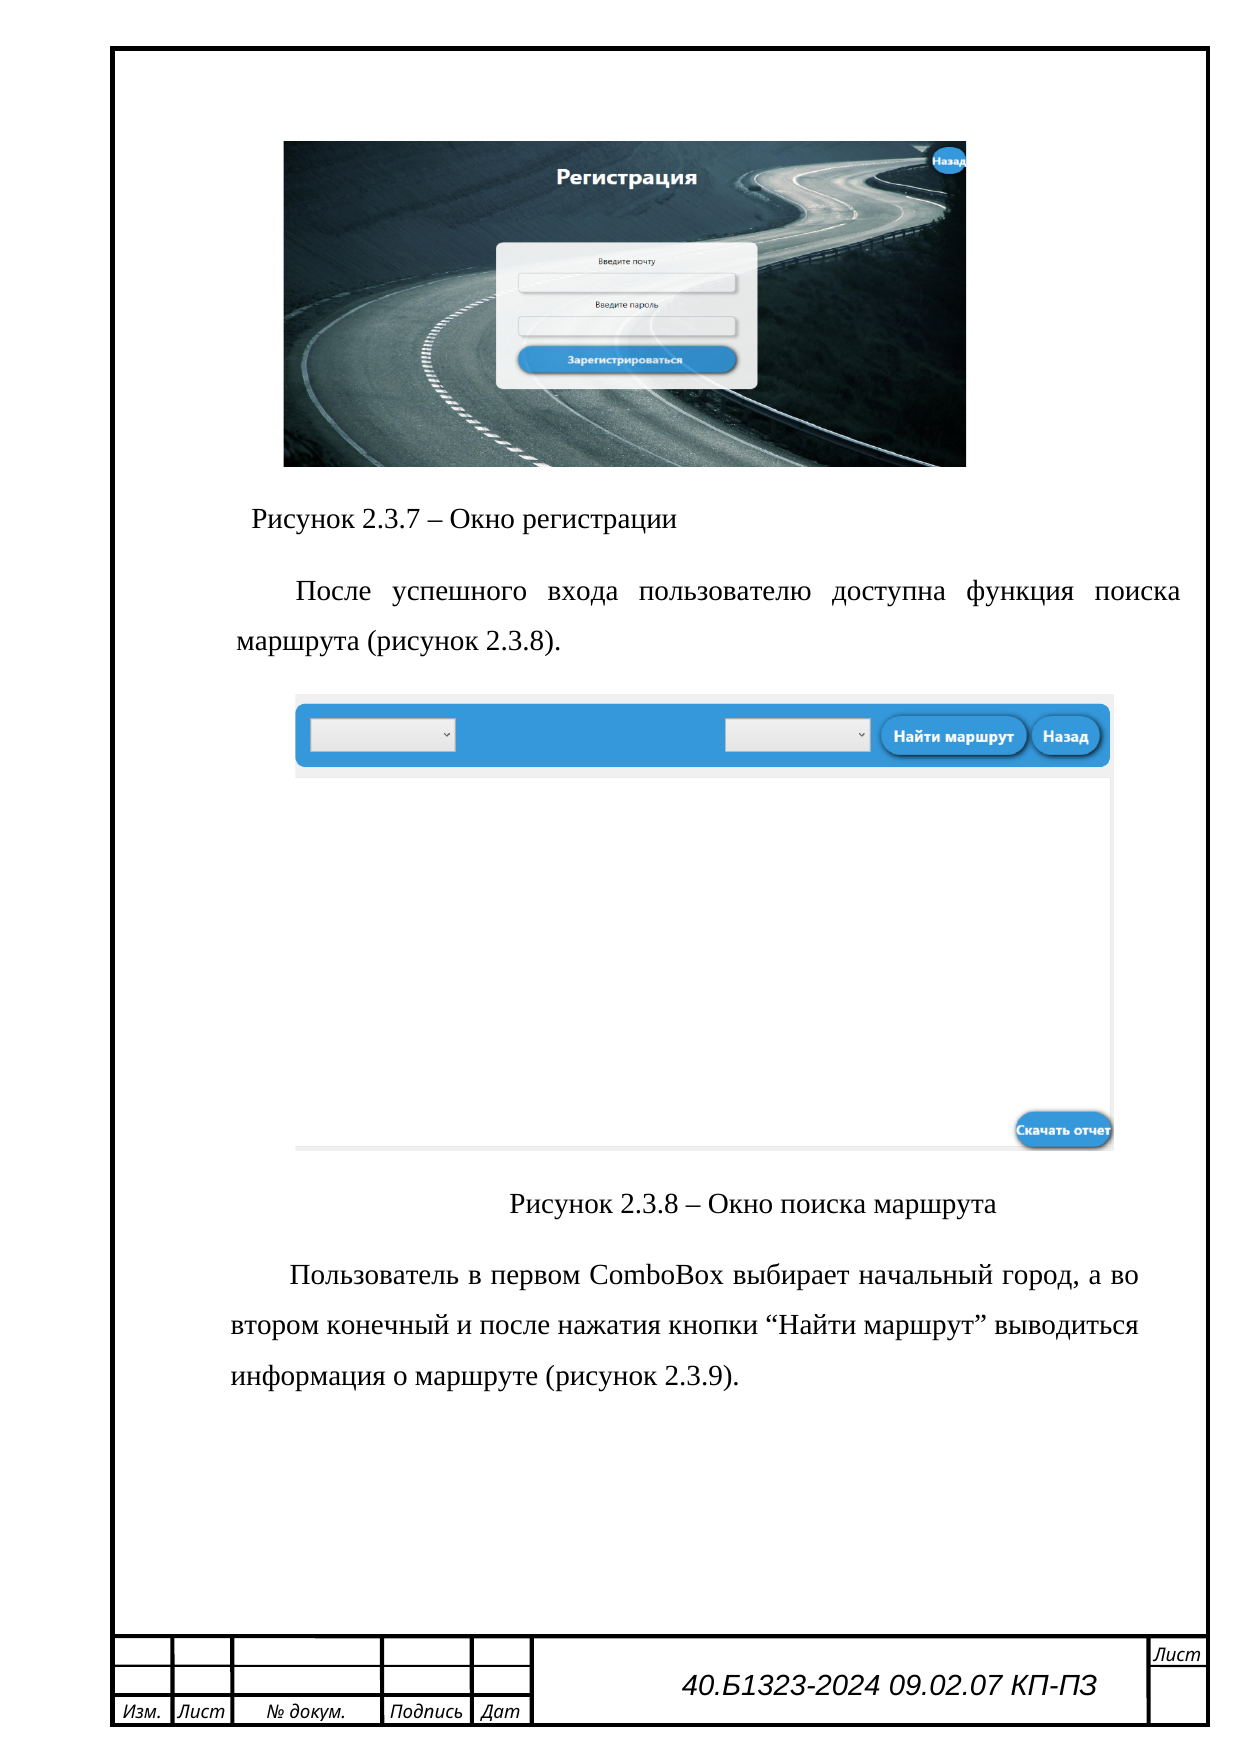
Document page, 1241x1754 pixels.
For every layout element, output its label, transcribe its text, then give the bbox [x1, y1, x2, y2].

picture [283, 141, 967, 467]
text Рисунок 2.3.8 – Окно поиска маршрута [236, 1186, 1181, 1219]
text Пользователь в первом ComboBox выбирает начальный город, а во втором конечный и после нажатия кнопки “Найти маршрут” выводиться информация о маршруте (рисунок 2.3.9). [230, 1257, 1140, 1391]
text Рисунок 2.3.7 – Окно регистрации [177, 502, 1181, 535]
picture [295, 694, 1114, 1151]
text После успешного входа пользователю доступна функция поиска маршрута (рисунок 2.3.8). [236, 573, 1181, 657]
